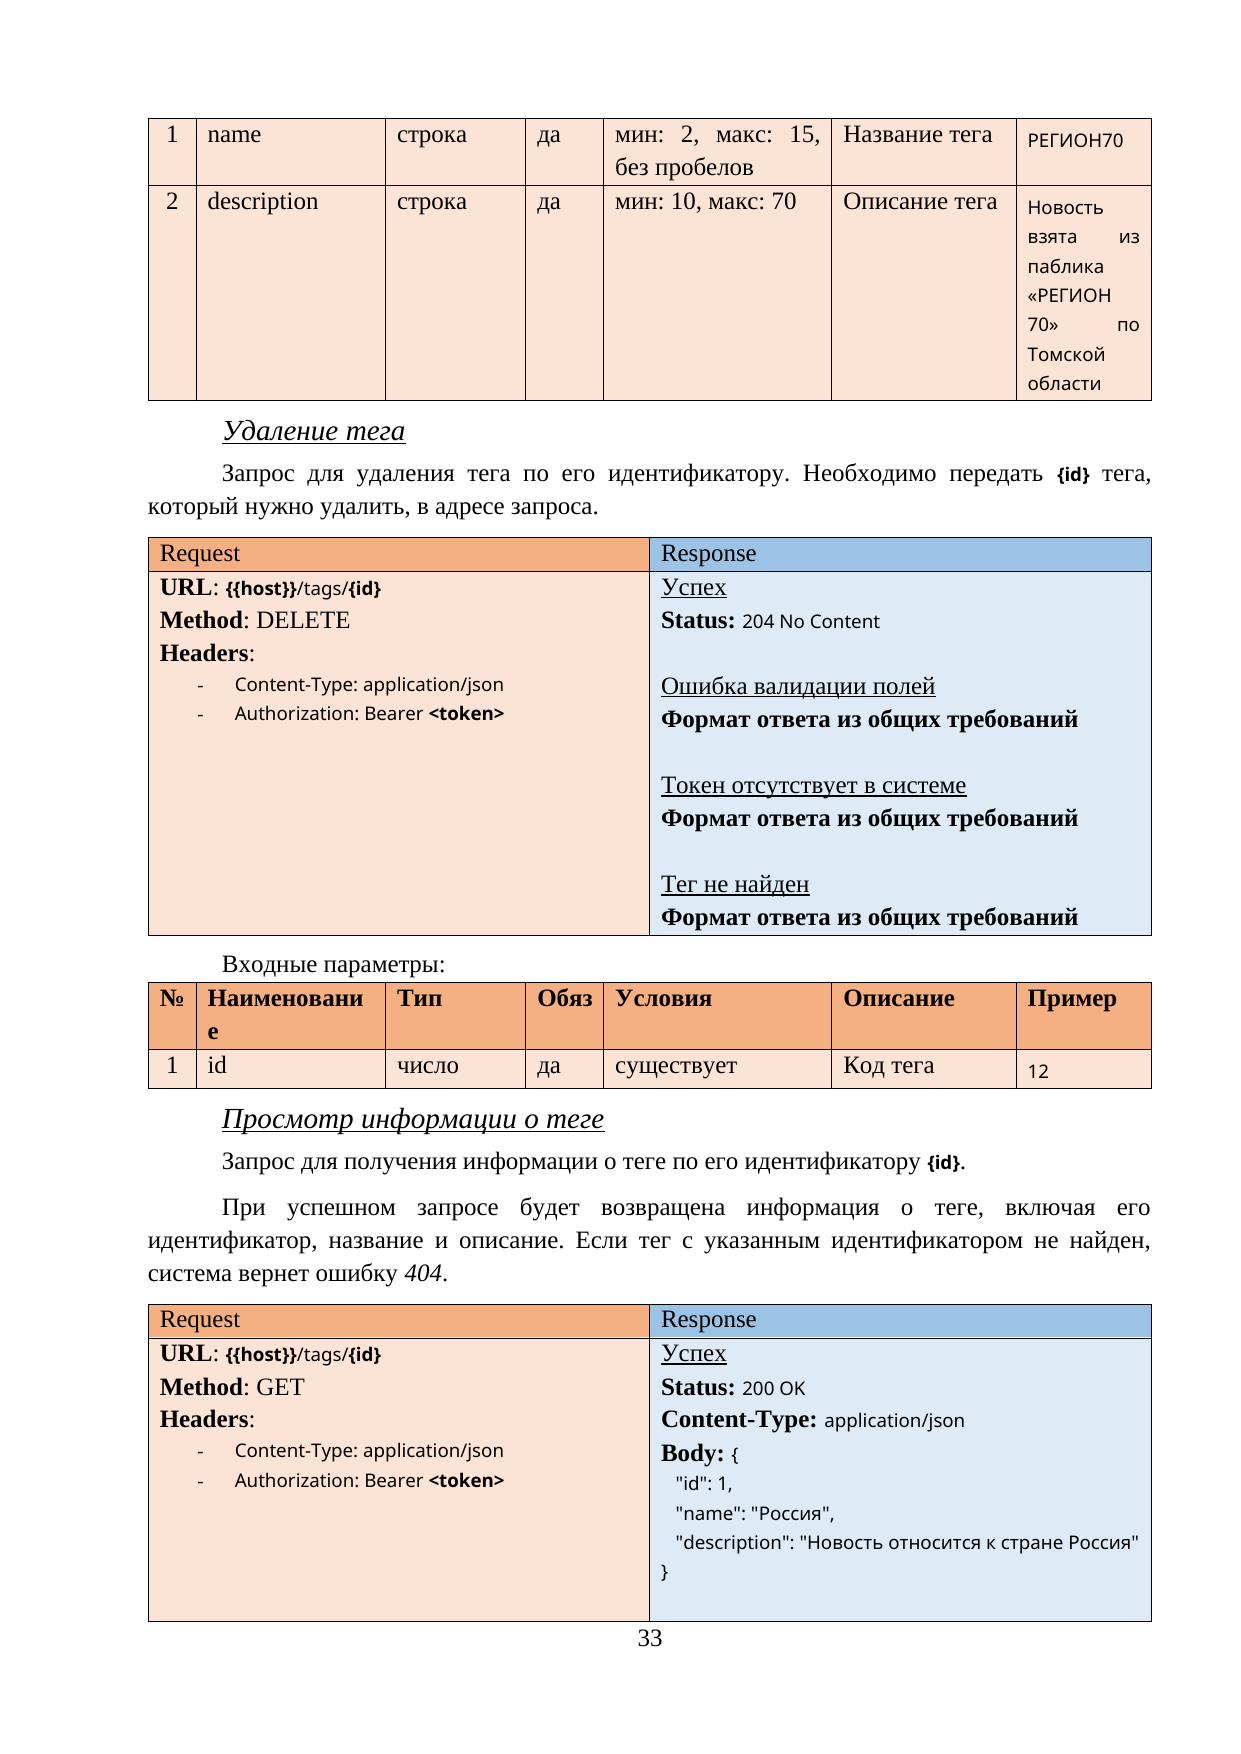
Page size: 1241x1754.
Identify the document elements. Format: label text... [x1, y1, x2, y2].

table_header Request [149, 1305, 649, 1337]
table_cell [650, 1339, 1151, 1621]
table_cell Новость взята из паблика «РЕГИОН 70» по Томской области [1017, 186, 1151, 400]
table_cell строка [386, 186, 525, 400]
table_header Условия [604, 983, 831, 1049]
table_header Описание [832, 983, 1016, 1049]
text При успешном запросе будет возвращена информация о теге, включая его идентификатор, название и описание. Если тег с указанным идентификатором не найден, система вернет ошибку 404. [148, 1192, 1152, 1287]
table_cell 1 [149, 1050, 196, 1088]
table_header Response [650, 538, 1151, 571]
table_header Обяз [526, 983, 603, 1049]
text Входные параметры: [148, 949, 1152, 977]
table_header № [149, 983, 196, 1049]
table_cell существует [604, 1050, 831, 1088]
table_cell URL: {{host}}/tags/{id} Method: DELETE Headers: Content-Type: application/json Authorization: Bearer <token> [149, 572, 649, 935]
table_cell РЕГИОН70 [1017, 119, 1151, 185]
text Просмотр информации о теге [148, 1102, 1152, 1135]
table_cell мин: 2, макс: 15, без пробелов [604, 119, 831, 185]
table_cell 1 [149, 119, 196, 185]
table_cell да [526, 186, 603, 400]
table_header Request [149, 538, 649, 571]
table_header Пример [1017, 983, 1151, 1049]
table_cell да [526, 1050, 603, 1088]
table_cell 2 [149, 186, 196, 400]
table_cell да [526, 119, 603, 185]
table_header Тип [386, 983, 525, 1049]
table_cell id [197, 1050, 385, 1088]
table_cell Код тега [832, 1050, 1016, 1088]
table_cell число [386, 1050, 525, 1088]
table_cell строка [386, 119, 525, 185]
table_cell Описание тега [832, 186, 1016, 400]
table_cell description [197, 186, 385, 400]
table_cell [149, 1339, 649, 1621]
text Запрос для получения информации о теге по его идентификатору {id}. [148, 1146, 1152, 1175]
text Запрос для удаления тега по его идентификатору. Необходимо передать {id} тега, который нужно удалить, в адресе запроса. [148, 458, 1152, 520]
text Удаление тега [148, 413, 1152, 447]
table_header Response [650, 1305, 1151, 1337]
table_cell Название тега [832, 119, 1016, 185]
table_cell Успех Status: 204 No Content Ошибка валидации полей Формат ответа из общих требований Токен отсутствует в системе Формат ответа из общих требований Тег не найден Формат ответа из общих требований [650, 572, 1151, 935]
table_cell мин: 10, макс: 70 [604, 186, 831, 400]
table_cell name [197, 119, 385, 185]
table_cell 12 [1017, 1050, 1151, 1088]
table_header Наименование [197, 983, 385, 1049]
